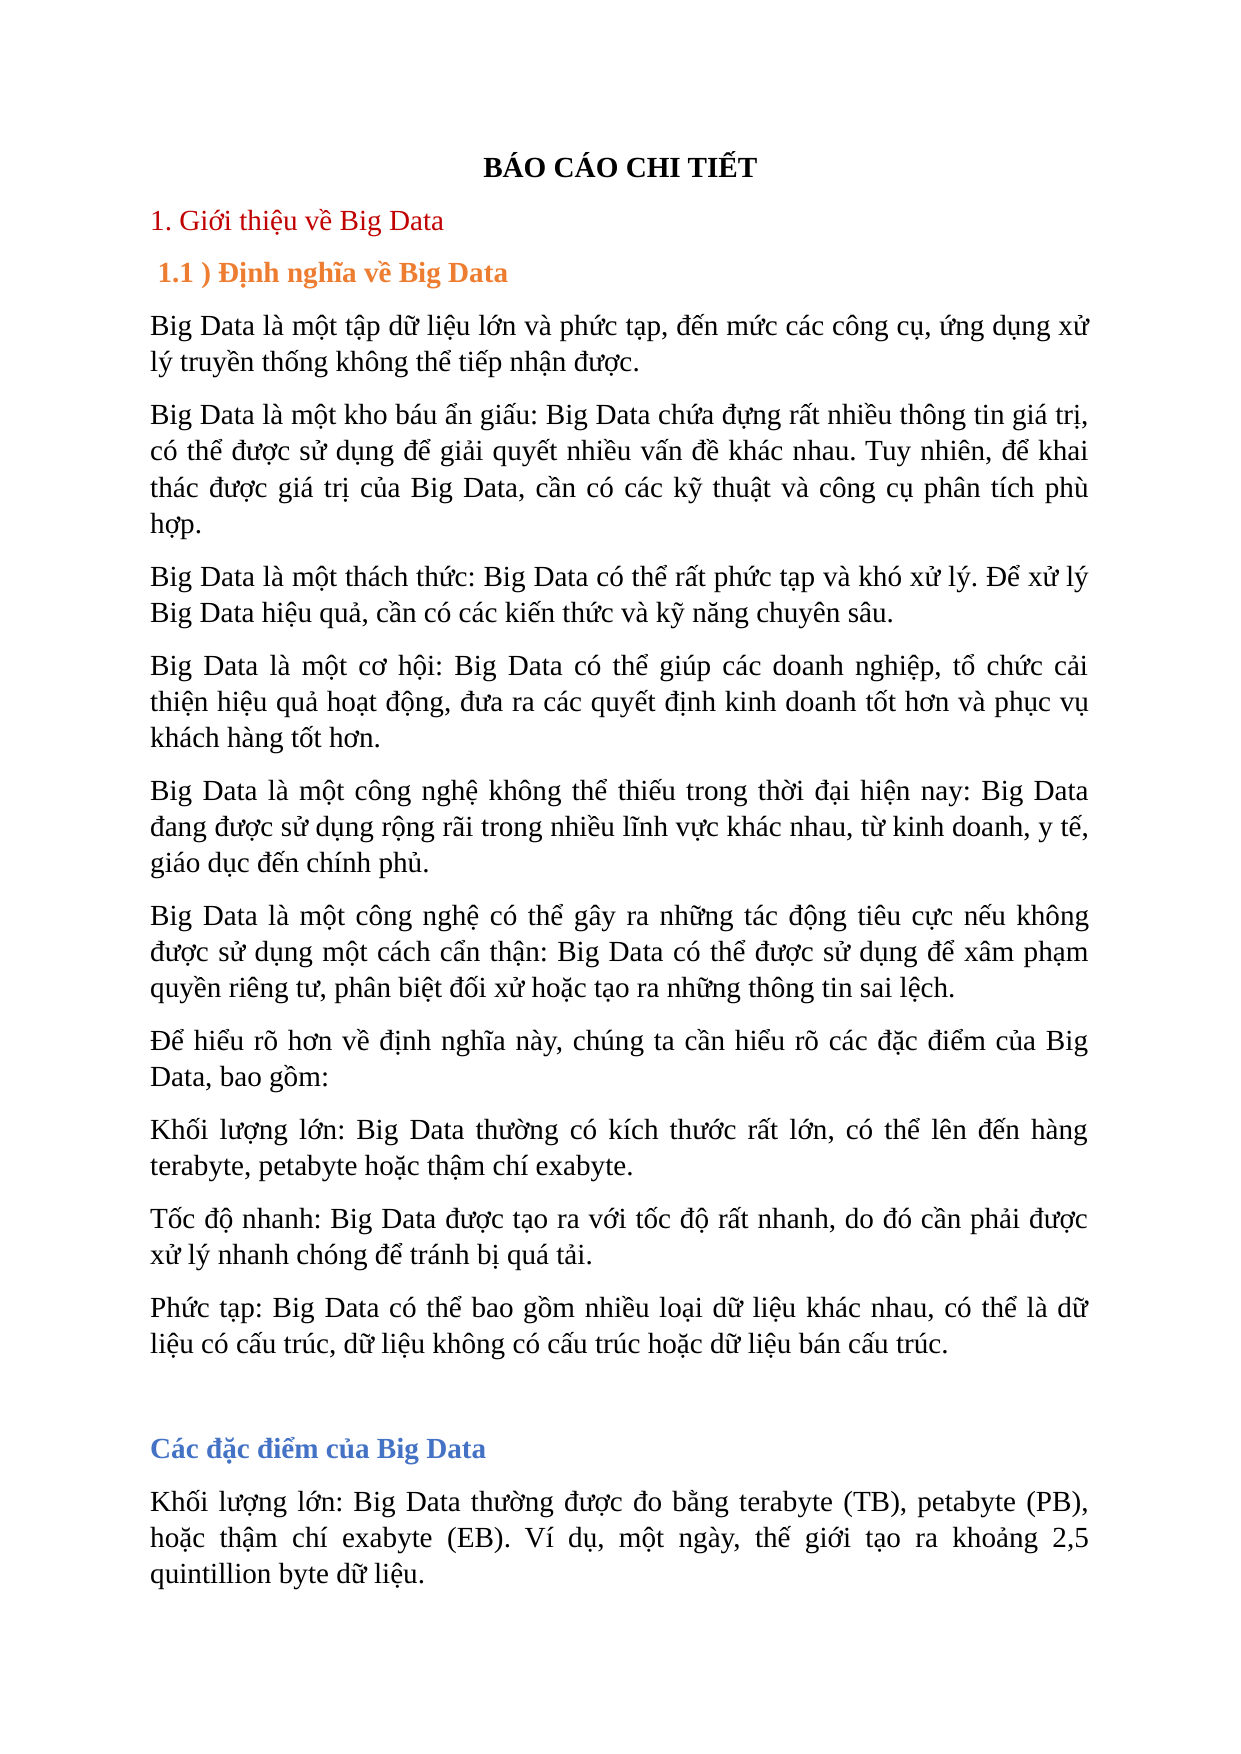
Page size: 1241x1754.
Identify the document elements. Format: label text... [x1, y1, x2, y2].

text BÁO CÁO CHI TIẾT [150, 150, 1090, 183]
text Big Data là một cơ hội: Big Data có thể giúp các doanh nghiệp, tổ chức cải thiện hiệu quả hoạt động, đưa ra các quyết định kinh doanh tốt hơn và phục vụ khách hàng tốt hơn. [150, 648, 1090, 753]
text Big Data là một tập dữ liệu lớn và phức tạp, đến mức các công cụ, ứng dụng xử lý truyền thống không thể tiếp nhận được. [150, 308, 1090, 378]
text Các đặc điểm của Big Data [150, 1432, 1090, 1465]
text Tốc độ nhanh: Big Data được tạo ra với tốc độ rất nhanh, do đó cần phải được xử lý nhanh chóng để tránh bị quá tải. [150, 1201, 1090, 1271]
text Big Data là một kho báu ẩn giấu: Big Data chứa đựng rất nhiều thông tin giá trị, có thể được sử dụng để giải quyết nhiều vấn đề khác nhau. Tuy nhiên, để khai thác được giá trị của Big Data, cần có các kỹ thuật và công cụ phân tích phù hợp. [150, 397, 1090, 539]
text Big Data là một thách thức: Big Data có thể rất phức tạp và khó xử lý. Để xử lý Big Data hiệu quả, cần có các kiến thức và kỹ năng chuyên sâu. [150, 559, 1090, 628]
text Khối lượng lớn: Big Data thường được đo bằng terabyte (TB), petabyte (PB), hoặc thậm chí exabyte (EB). Ví dụ, một ngày, thế giới tạo ra khoảng 2,5 quintillion byte dữ liệu. [150, 1484, 1090, 1590]
text 1.1 ) Định nghĩa về Big Data [150, 256, 1090, 289]
text 1. Giới thiệu về Big Data [150, 203, 1090, 236]
text Phức tạp: Big Data có thể bao gồm nhiều loại dữ liệu khác nhau, có thể là dữ liệu có cấu trúc, dữ liệu không có cấu trúc hoặc dữ liệu bán cấu trúc. [150, 1290, 1090, 1359]
text Big Data là một công nghệ không thể thiếu trong thời đại hiện nay: Big Data đang được sử dụng rộng rãi trong nhiều lĩnh vực khác nhau, từ kinh doanh, y tế, giáo dục đến chính phủ. [150, 773, 1090, 878]
text Khối lượng lớn: Big Data thường có kích thước rất lớn, có thể lên đến hàng terabyte, petabyte hoặc thậm chí exabyte. [150, 1112, 1090, 1182]
text Big Data là một công nghệ có thể gây ra những tác động tiêu cực nếu không được sử dụng một cách cẩn thận: Big Data có thể được sử dụng để xâm phạm quyền riêng tư, phân biệt đối xử hoặc tạo ra những thông tin sai lệch. [150, 898, 1090, 1004]
text Để hiểu rõ hơn về định nghĩa này, chúng ta cần hiểu rõ các đặc điểm của Big Data, bao gồm: [150, 1023, 1090, 1093]
